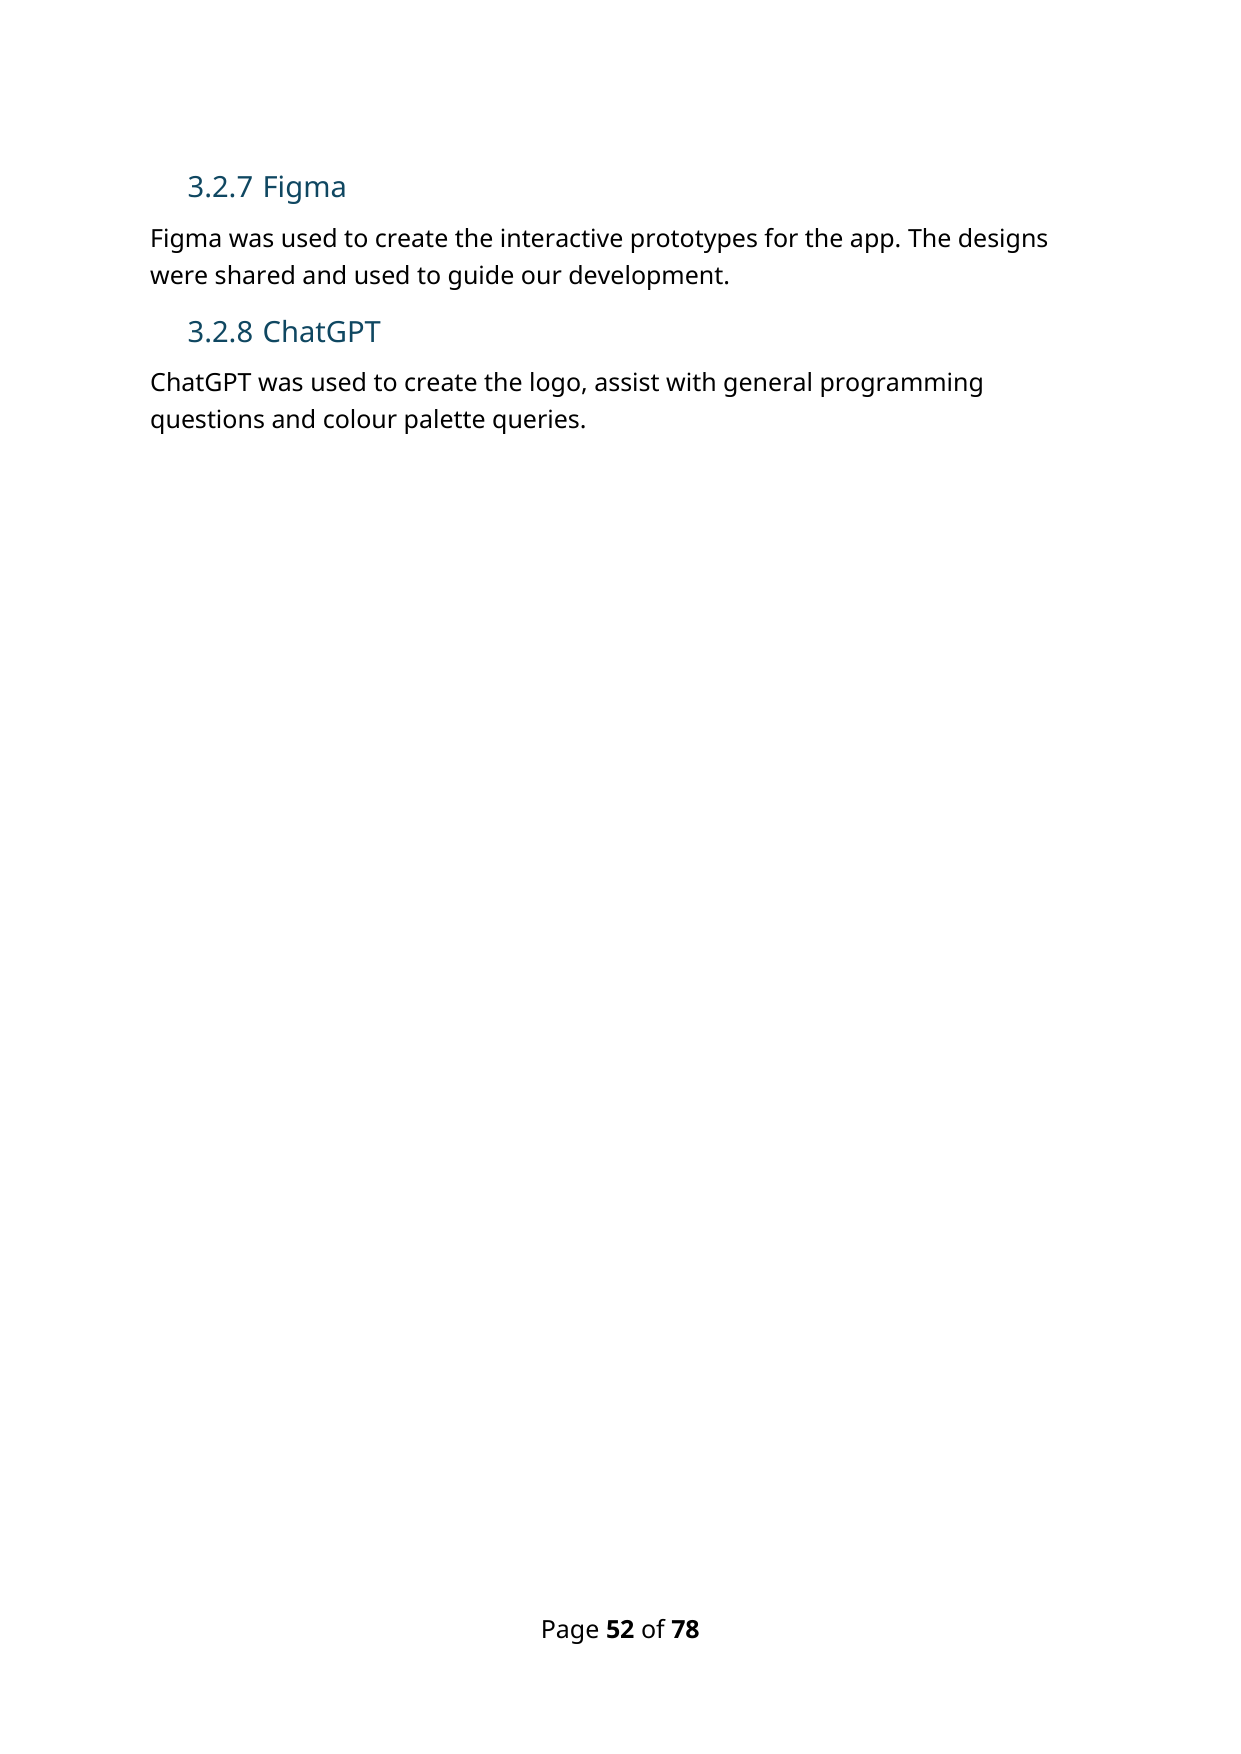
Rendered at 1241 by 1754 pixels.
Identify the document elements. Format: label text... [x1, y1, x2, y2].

text ChatGPT was used to create the logo, assist with general programming questions and colour palette queries. [150, 365, 1090, 436]
subtitle Figma [187, 167, 1090, 206]
subtitle ChatGPT [187, 311, 1090, 351]
text Figma was used to create the interactive prototypes for the app. The designs were shared and used to guide our development. [150, 221, 1090, 291]
